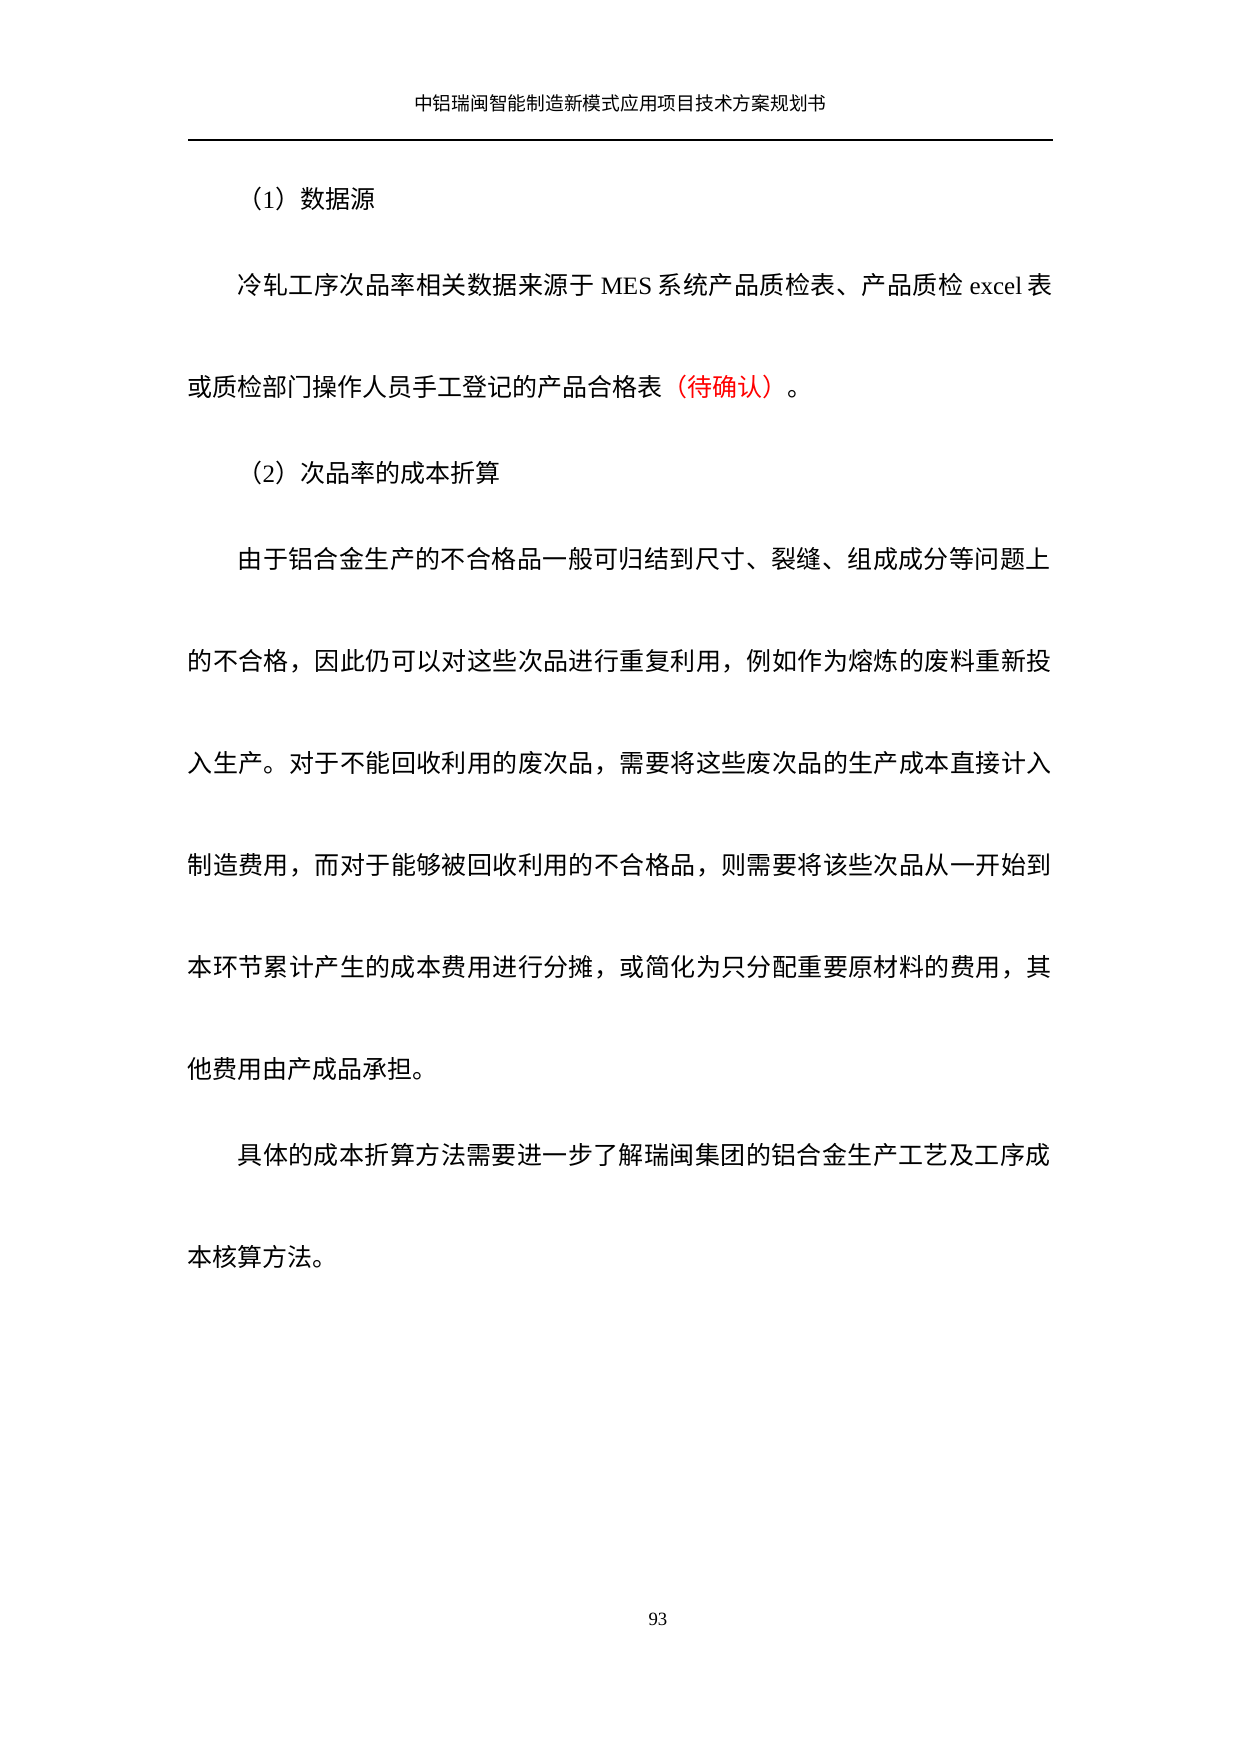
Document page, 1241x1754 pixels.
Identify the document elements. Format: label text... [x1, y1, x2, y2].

text 具体的成本折算方法需要进一步了解瑞闽集团的铝合金生产工艺及工序成本核算方法。 [187, 1119, 1053, 1289]
text 由于铝合金生产的不合格品一般可归结到尺寸、裂缝、组成成分等问题上的不合格，因此仍可以对这些次品进行重复利用，例如作为熔炼的废料重新投入生产。对于不能回收利用的废次品，需要将这些废次品的生产成本直接计入制造费用，而对于能够被回收利用的不合格品，则需要将该些次品从一开始到本环节累计产生的成本费用进行分摊，或简化为只分配重要原材料的费用，其他费用由产成品承担。 [187, 524, 1053, 1101]
text （2）次品率的成本折算 [187, 438, 1053, 506]
text （1）数据源 [187, 164, 1053, 232]
text 冷轧工序次品率相关数据来源于MES系统产品质检表、产品质检excel表或质检部门操作人员手工登记的产品合格表（待确认）。 [187, 250, 1053, 420]
